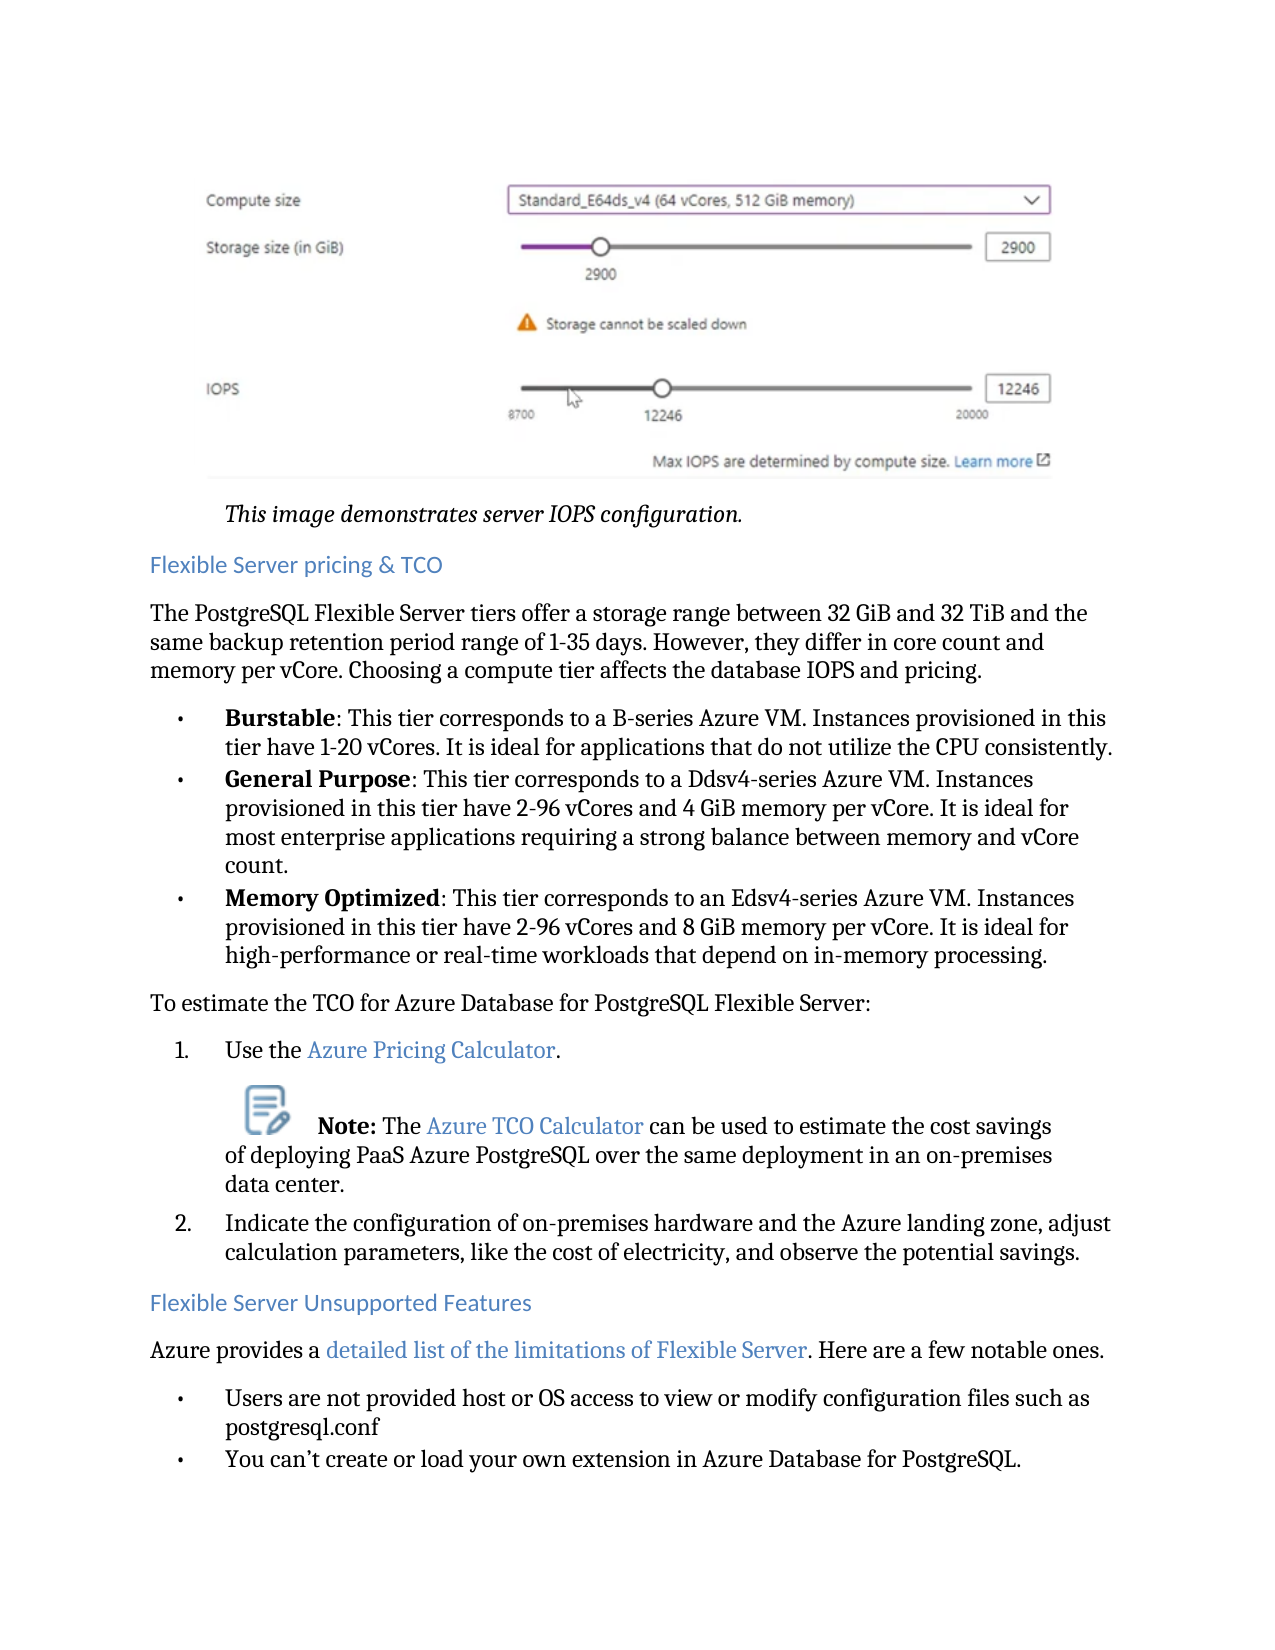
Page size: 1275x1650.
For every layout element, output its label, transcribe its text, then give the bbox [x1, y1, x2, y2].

subtitle Flexible Server Unsupported Features [150, 1287, 1125, 1318]
list Indicate the configuration of on-premises hardware and the Azure landing zone, adjust calculation parameters, like the cost of electricity, and observe the potential savings. [175, 1209, 1125, 1266]
list Burstable: This tier corresponds to a B-series Azure VM. Instances provisioned in this tier have 1-20 vCores. It is ideal for applications that do not utilize the CPU consistently. [175, 704, 1125, 761]
list Note: The Azure TCO Calculator can be used to estimate the cost savings of deploying PaaS Azure PostgreSQL over the same deployment in an on-premises data center. [175, 1086, 1075, 1198]
picture [243, 1085, 293, 1135]
list This image demonstrates server IOPS configuration. [175, 500, 1125, 528]
list You can’t create or load your own extension in Azure Database for PostgreSQL. [175, 1445, 1125, 1474]
text To estimate the TCO for Azure Database for PostgreSQL Flexible Server: [150, 989, 1125, 1017]
list General Purpose: This tier corresponds to a Ddsv4-series Azure VM. Instances provisioned in this tier have 2-96 vCores and 4 GiB memory per vCore. It is ideal for most enterprise applications requiring a strong balance between memory and vCore count. [175, 765, 1125, 880]
subtitle Flexible Server pricing & TCO [150, 549, 1125, 580]
text The PostgreSQL Flexible Server tiers offer a storage range between 32 GiB and 32 TiB and the same backup retention period range of 1-35 days. However, they differ in core count and memory per vCore. Choosing a compute tier affects the database IOPS and pricing. [150, 599, 1125, 685]
list Users are not provided host or OS access to view or modify configuration files such as postgresql.conf [175, 1384, 1125, 1441]
list Use the Azure Pricing Calculator. [175, 1036, 1125, 1065]
list Memory Optimized: This tier corresponds to an Edsv4-series Azure VM. Instances provisioned in this tier have 2-96 vCores and 8 GiB memory per vCore. It is ideal for high-performance or real-time workloads that depend on in-memory processing. [175, 884, 1125, 970]
text Azure provides a detailed list of the limitations of Flexible Server. Here are a few notable ones. [150, 1336, 1125, 1365]
picture [193, 178, 1069, 479]
